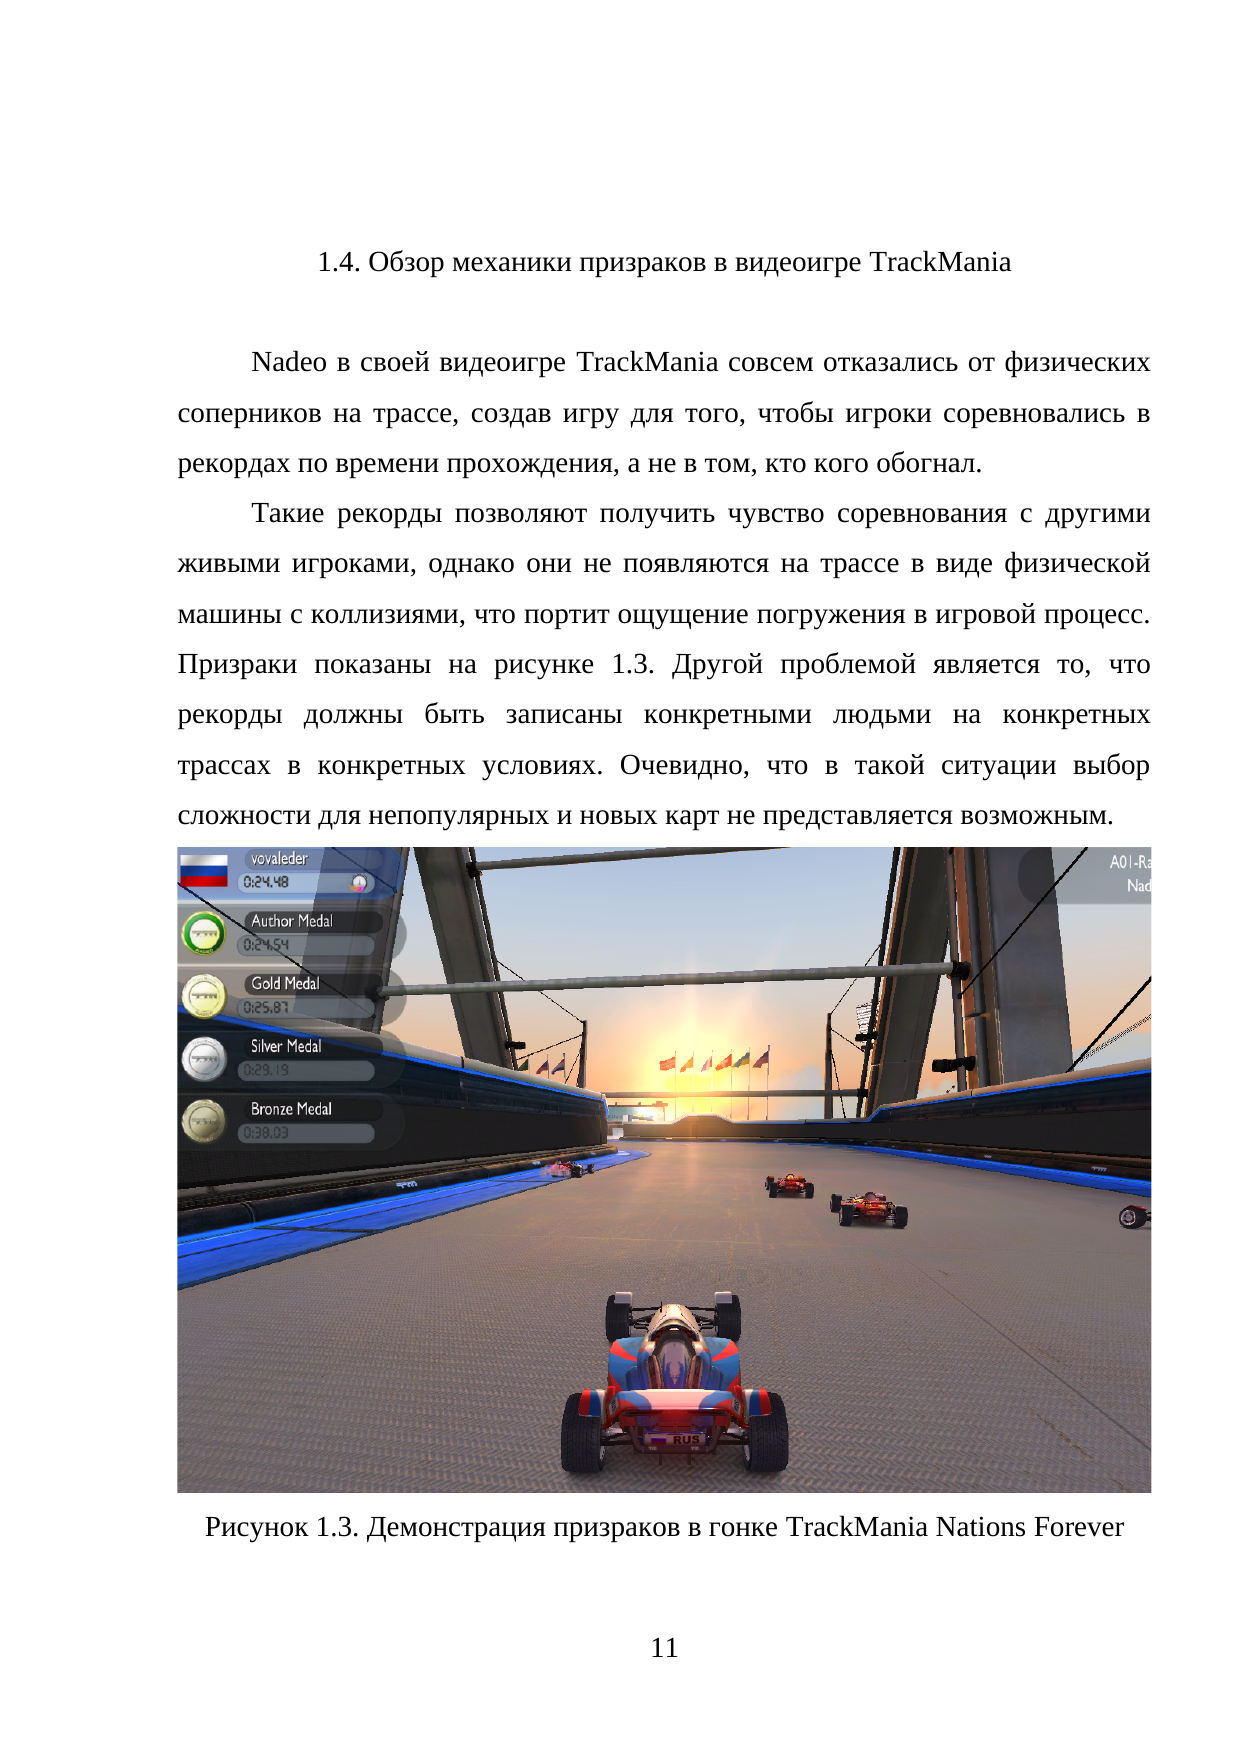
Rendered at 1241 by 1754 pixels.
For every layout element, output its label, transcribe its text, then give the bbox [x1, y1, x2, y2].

text Рисунок 1.3. Демонстрация призраков в гонке TrackMania Nations Forever [177, 1509, 1152, 1543]
picture [177, 847, 1152, 1493]
text Такие рекорды позволяют получить чувство соревнования с другими живыми игроками, однако они не появляются на трассе в виде физической машины с коллизиями, что портит ощущение погружения в игровой процесс. Призраки показаны на рисунке 1.3. Другой проблемой является то, что рекорды должны быть записаны конкретными людьми на конкретных трассах в конкретных условиях. Очевидно, что в такой ситуации выбор сложности для непопулярных и новых карт не представляется возможным. [177, 495, 1152, 831]
text Nadeo в своей видеоигре TrackMania совсем отказались от физических соперников на трассе, создав игру для того, чтобы игроки соревновались в рекордах по времени прохождения, а не в том, кто кого обогнал. [177, 344, 1152, 478]
subtitle 1.4. Обзор механики призраков в видеоигре TrackMania [177, 244, 1152, 277]
